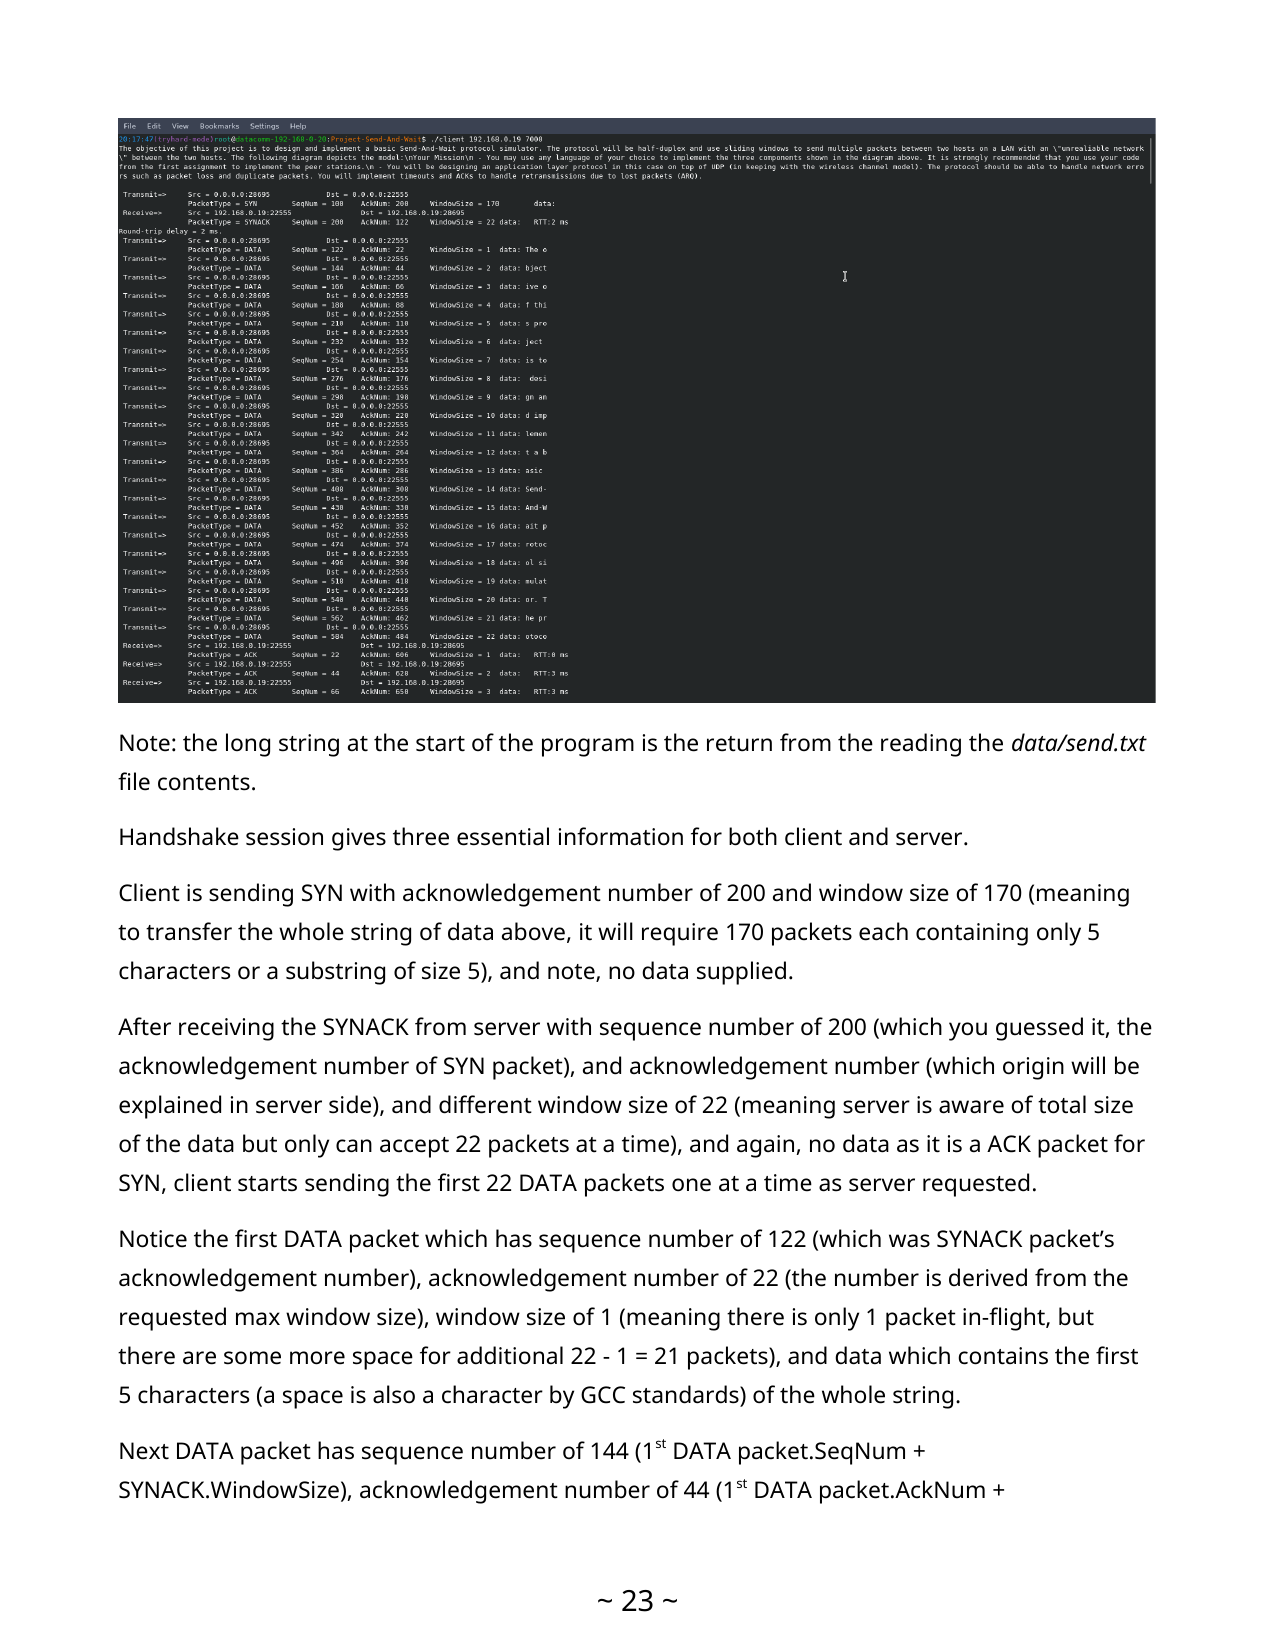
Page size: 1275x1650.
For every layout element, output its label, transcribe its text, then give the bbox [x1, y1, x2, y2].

text Client is sending SYN with acknowledgement number of 200 and window size of 170 (meaning to transfer the whole string of data above, it will require 170 packets each containing only 5 characters or a substring of size 5), and note, no data supplied. [118, 877, 1157, 986]
text After receiving the SYNACK from server with sequence number of 200 (which you guessed it, the acknowledgement number of SYN packet), and acknowledgement number (which origin will be explained in server side), and different window size of 22 (meaning server is aware of total size of the data but only can accept 22 packets at a time), and again, no data as it is a ACK packet for SYN, client starts sending the first 22 DATA packets one at a time as server requested. [118, 1011, 1157, 1198]
text Notice the first DATA packet which has sequence number of 122 (which was SYNACK packet’s acknowledgement number), acknowledgement number of 22 (the number is derived from the requested max window size), window size of 1 (meaning there is only 1 packet in-flight, but there are some more space for additional 22 - 1 = 21 packets), and data which contains the first 5 characters (a space is also a character by GCC standards) of the whole string. [118, 1223, 1157, 1410]
text Handshake session gives three essential information for both client and server. [118, 821, 1157, 853]
picture [118, 118, 1156, 703]
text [118, 1435, 1157, 1505]
text Note: the long string at the start of the program is the return from the reading the data/send.txt file contents. [118, 727, 1157, 797]
